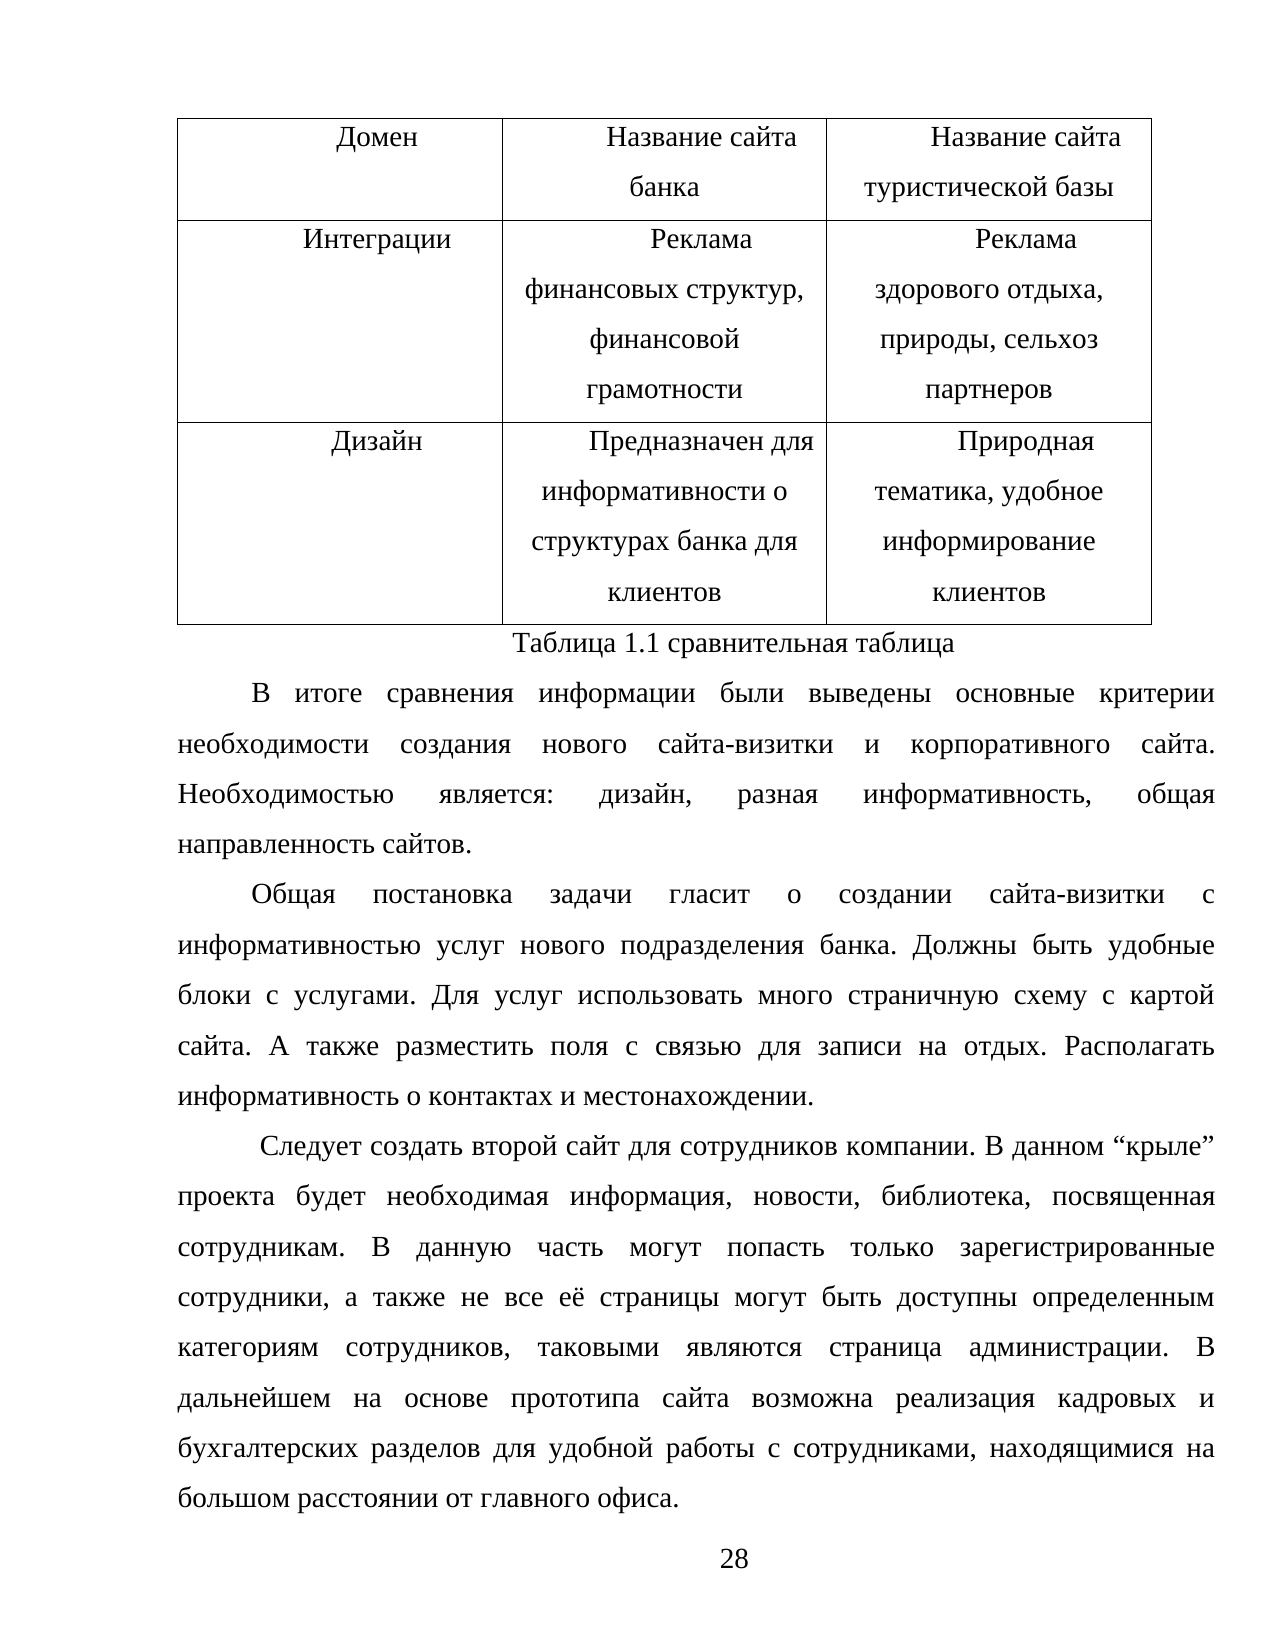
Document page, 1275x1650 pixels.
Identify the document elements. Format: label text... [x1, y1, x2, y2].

table_cell Название сайта туристической базы [827, 119, 1151, 220]
table_cell Реклама здорового отдыха, природы, сельхоз партнеров [827, 221, 1151, 422]
table_cell Интеграции [178, 221, 502, 422]
text Следует создать второй сайт для сотрудников компании. В данном “крыле” проекта будет необходимая информация, новости, библиотека, посвященная сотрудникам. В данную часть могут попасть только зарегистрированные сотрудники, а также не все её страницы могут быть доступны определенным категориям сотрудников, таковыми являются страница администрации. В дальнейшем на основе прототипа сайта возможна реализация кадровых и бухгалтерских разделов для удобной работы с сотрудниками, находящимися на большом расстоянии от главного офиса. [177, 1128, 1216, 1514]
text Таблица 1.1 сравнительная таблица [177, 625, 1216, 659]
table_cell Домен [178, 119, 502, 220]
text Общая постановка задачи гласит о создании сайта-визитки с информативностью услуг нового подразделения банка. Должны быть удобные блоки с услугами. Для услуг использовать много страничную схему с картой сайта. А также разместить поля с связью для записи на отдых. Располагать информативность о контактах и местонахождении. [177, 877, 1216, 1111]
table_cell Название сайта банка [503, 119, 826, 220]
table_cell Предназначен для информативности о структурах банка для клиентов [503, 423, 826, 624]
text В итоге сравнения информации были выведены основные критерии необходимости создания нового сайта-визитки и корпоративного сайта. Необходимостью является: дизайн, разная информативность, общая направленность сайтов. [177, 675, 1216, 860]
table_cell Дизайн [178, 423, 502, 624]
table_cell Реклама финансовых структур, финансовой грамотности [503, 221, 826, 422]
table_cell Природная тематика, удобное информирование клиентов [827, 423, 1151, 624]
